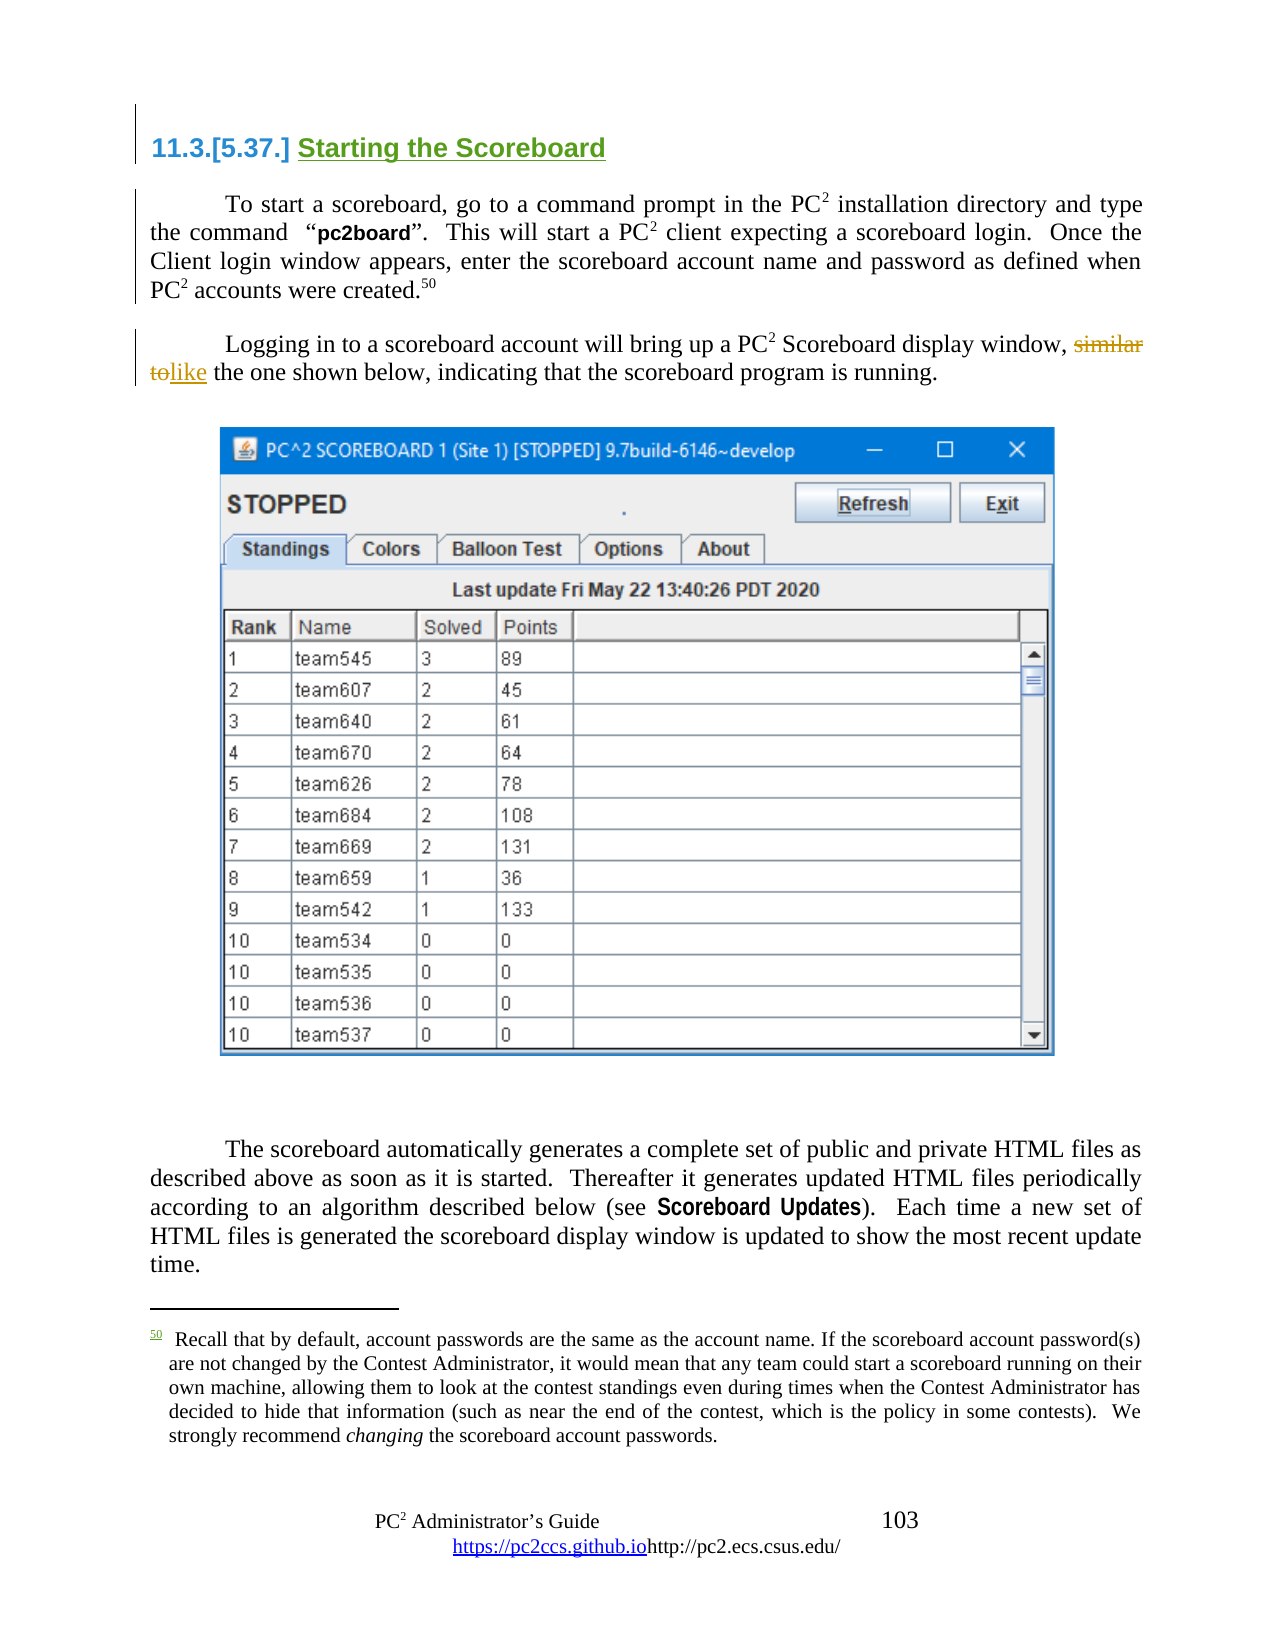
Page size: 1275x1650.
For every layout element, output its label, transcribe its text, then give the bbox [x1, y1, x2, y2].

list Starting the Scoreboard [151, 132, 1143, 164]
text The scoreboard automatically generates a complete set of public and private HTML files as described above as soon as it is started. Thereafter it generates updated HTML files periodically according to an algorithm described below (see Scoreboard Updates). Each time a new set of HTML files is generated the scoreboard display window is updated to show the most recent update time. [150, 1134, 1143, 1278]
text Logging in to a scoreboard account will bring up a PC2 Scoreboard display window, the one shown below, indicating that the scoreboard program is running. [150, 329, 1143, 386]
text To start a scoreboard, go to a command prompt in the PC2 installation directory and type the command “pc2board”. This will start a PC2 client expecting a scoreboard login. Once the Client login window appears, enter the scoreboard account name and password as defined when PC2 accounts were created. [150, 189, 1143, 304]
picture [219, 427, 1055, 1056]
